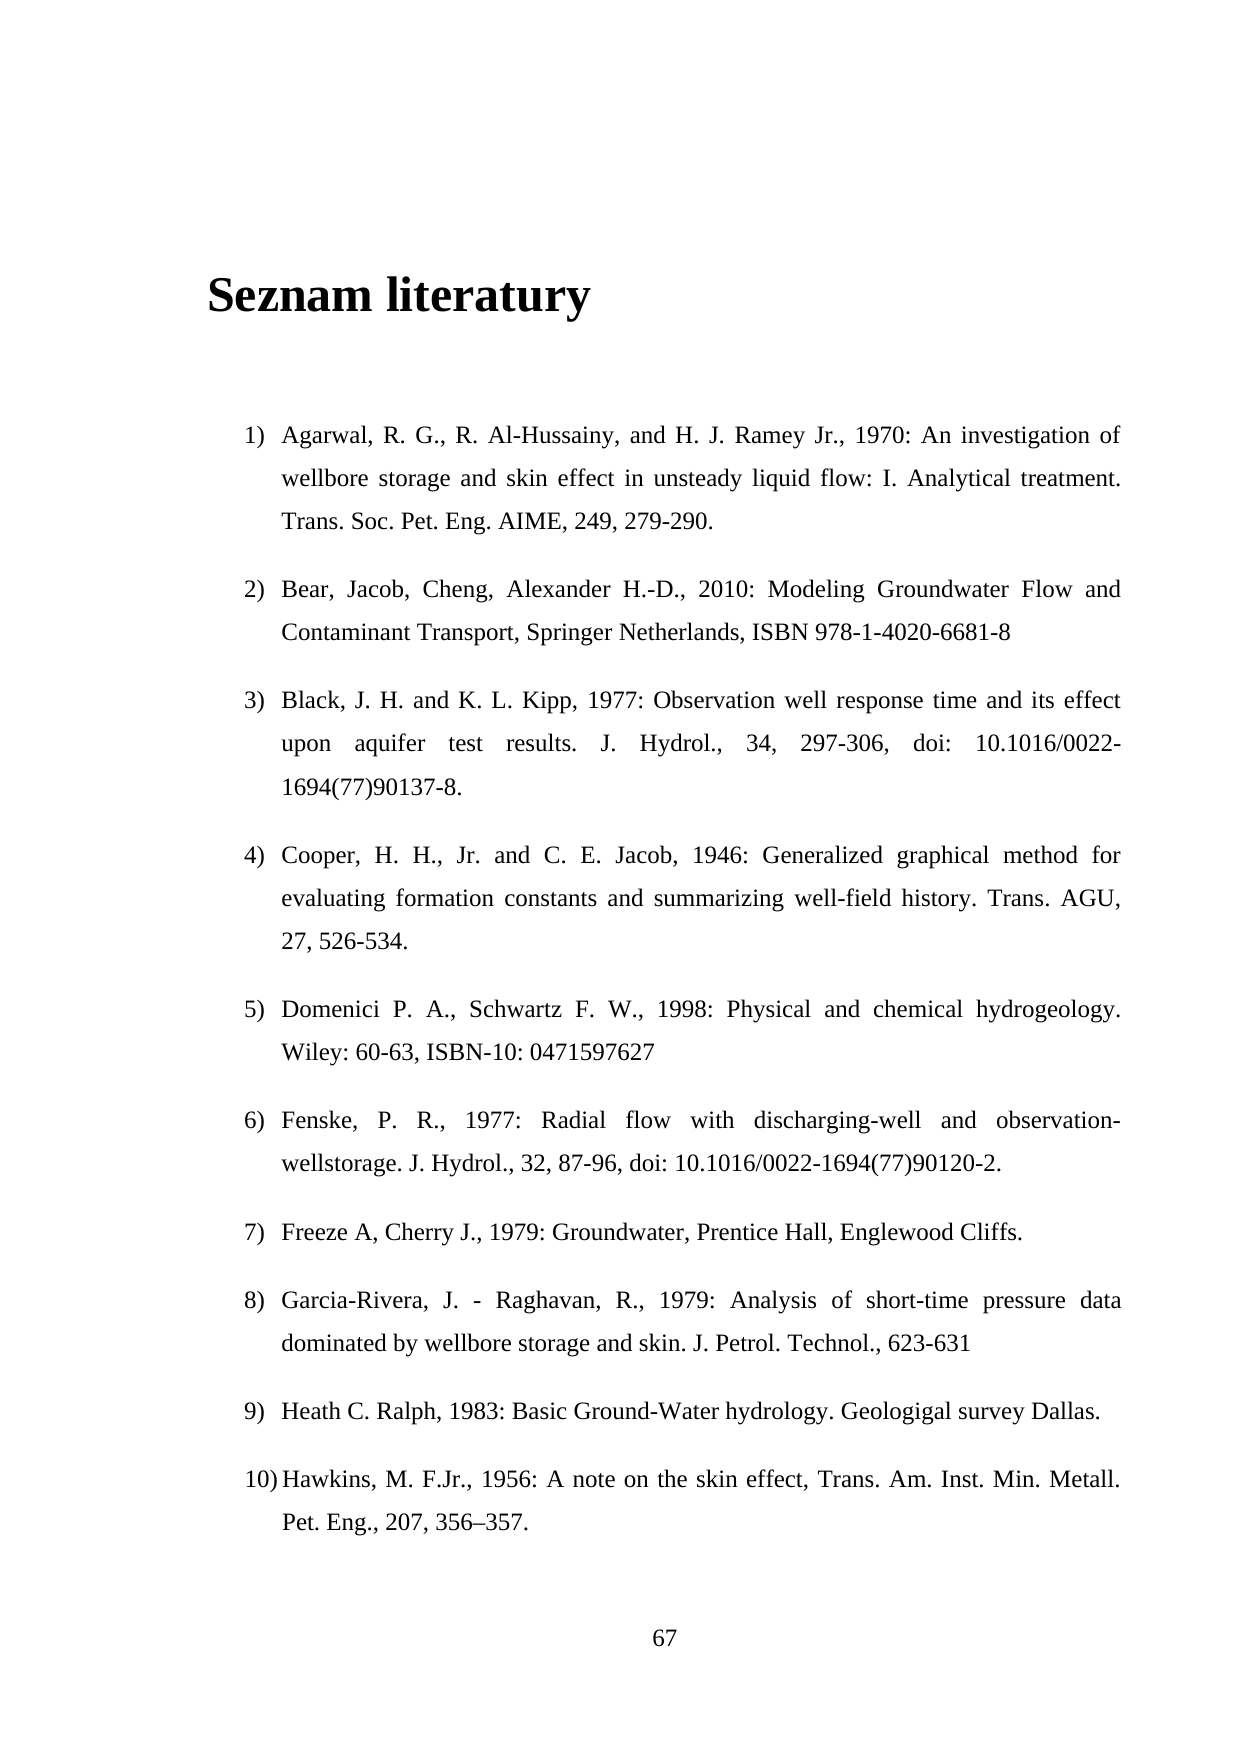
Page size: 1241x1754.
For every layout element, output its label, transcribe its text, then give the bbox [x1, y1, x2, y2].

list Garcia-Rivera, J. - Raghavan, R., 1979: Analysis of short-time pressure data dominated by wellbore storage and skin. J. Petrol. Technol., 623-631 [244, 1285, 1122, 1357]
list Hawkins, M. F.Jr., 1956: A note on the skin effect, Trans. Am. Inst. Min. Metall. Pet. Eng., 207, 356–357. [244, 1464, 1122, 1536]
list Cooper, H. H., Jr. and C. E. Jacob, 1946: Generalized graphical method for evaluating formation constants and summarizing well-field history. Trans. AGU, 27, 526-534. [244, 840, 1122, 955]
list Domenici P. A., Schwartz F. W., 1998: Physical and chemical hydrogeology. Wiley: 60-63, ISBN-10: 0471597627 [244, 994, 1122, 1066]
list Freeze A, Cherry J., 1979: Groundwater, Prentice Hall, Englewood Cliffs. [244, 1217, 1122, 1245]
list Agarwal, R. G., R. Al-Hussainy, and H. J. Ramey Jr., 1970: An investigation of wellbore storage and skin effect in unsteady liquid flow: I. Analytical treatment. Trans. Soc. Pet. Eng. AIME, 249, 279-290. [244, 420, 1122, 535]
list Heath C. Ralph, 1983: Basic Ground-Water hydrology. Geologigal survey Dallas. [244, 1396, 1122, 1425]
list Bear, Jacob, Cheng, Alexander H.-D., 2010: Modeling Groundwater Flow and Contaminant Transport, Springer Netherlands, ISBN 978-1-4020-6681-8 [244, 574, 1122, 646]
subtitle Seznam literatury [207, 265, 1122, 322]
list Fenske, P. R., 1977: Radial flow with discharging-well and observation-wellstorage. J. Hydrol., 32, 87-96, doi: 10.1016/0022-1694(77)90120-2. [244, 1105, 1122, 1177]
list Black, J. H. and K. L. Kipp, 1977: Observation well response time and its effect upon aquifer test results. J. Hydrol., 34, 297-306, doi: 10.1016/0022-1694(77)90137-8. [244, 685, 1122, 800]
